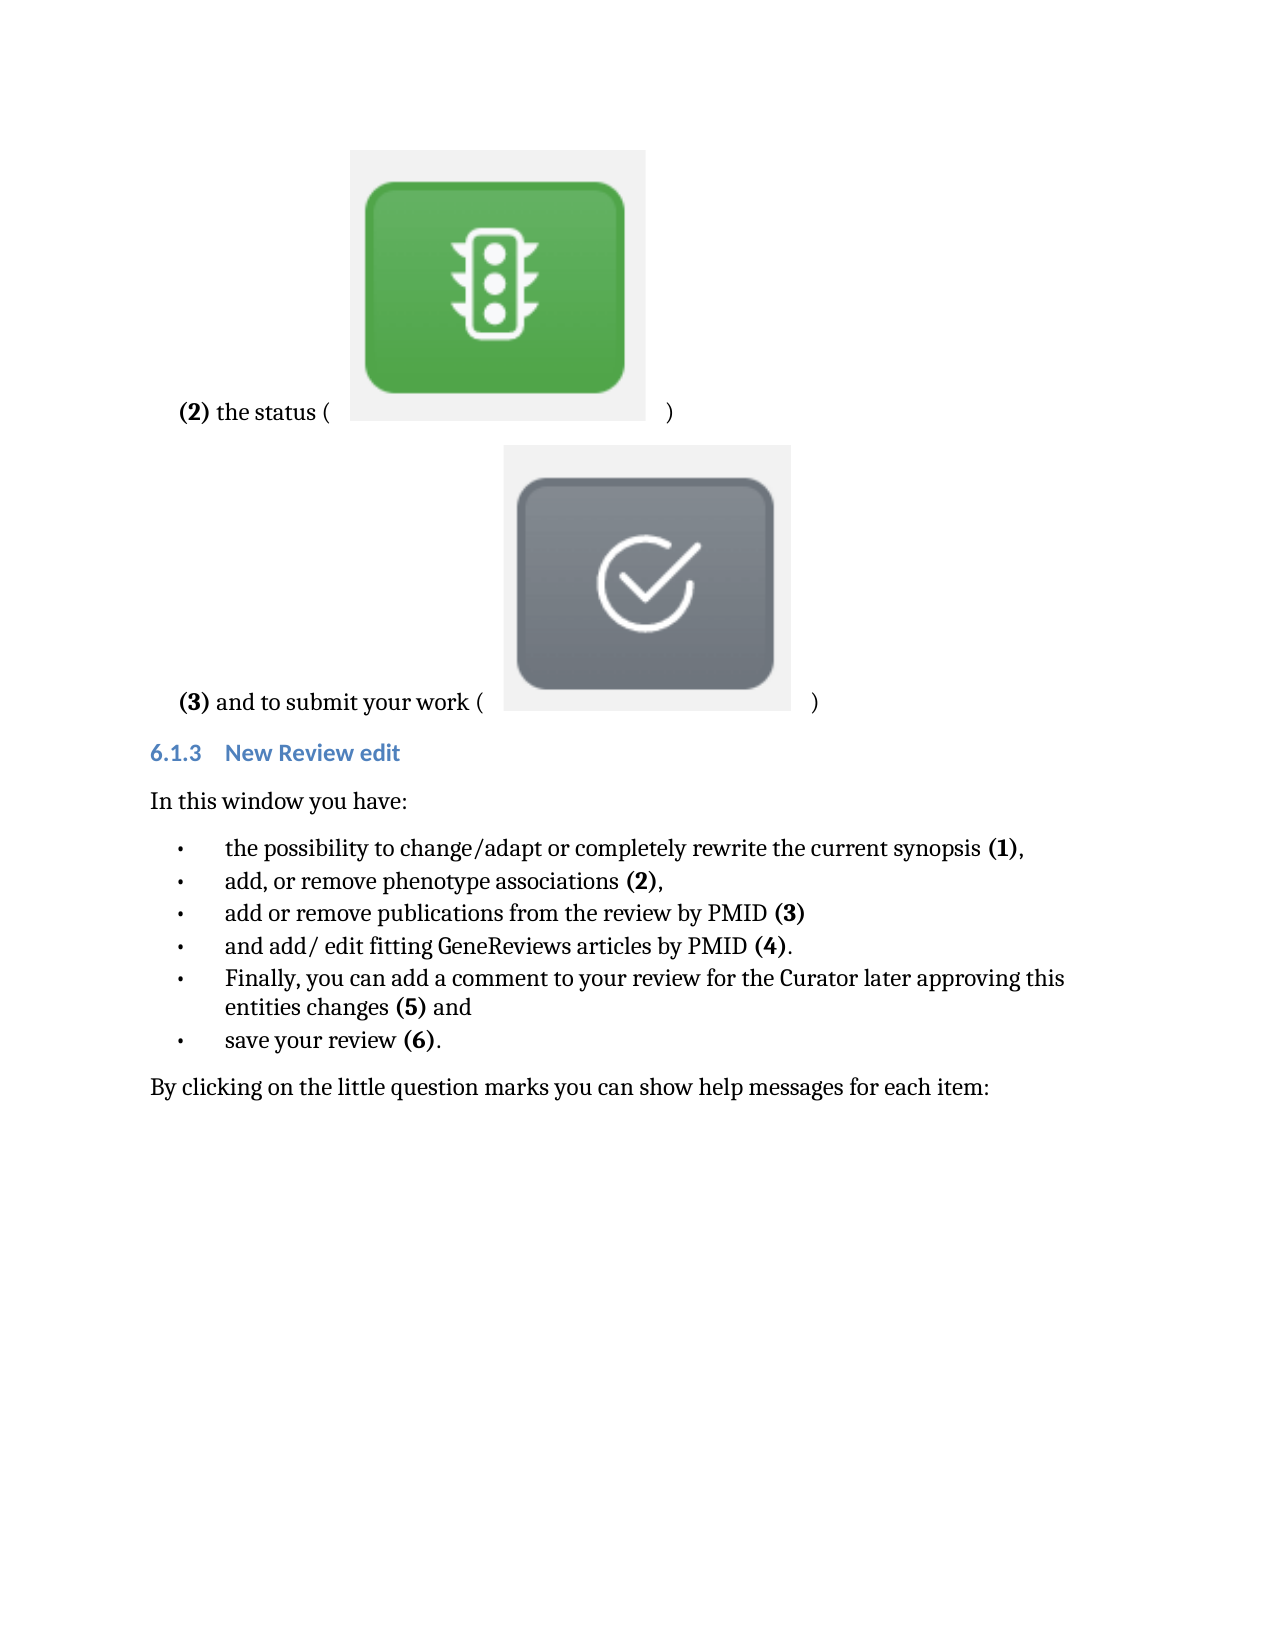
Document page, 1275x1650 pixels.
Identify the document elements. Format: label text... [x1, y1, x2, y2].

list add, or remove phenotype associations (2), [175, 867, 1125, 896]
picture [503, 445, 791, 711]
list and add/ edit fitting GeneReviews articles by PMID (4). [175, 932, 1125, 961]
subtitle 6.1.3 New Review edit [150, 737, 1125, 768]
text In this window you have: [150, 787, 1125, 816]
text By clicking on the little question marks you can show help messages for each item: [150, 1073, 1125, 1102]
picture [350, 150, 646, 421]
list the possibility to change/adapt or completely rewrite the current synopsis (1), [175, 834, 1125, 863]
list save your review (6). [175, 1026, 1125, 1054]
list Finally, you can add a comment to your review for the Curator later approving this entities changes (5) and [175, 964, 1125, 1022]
list add or remove publications from the review by PMID (3) [175, 899, 1125, 928]
